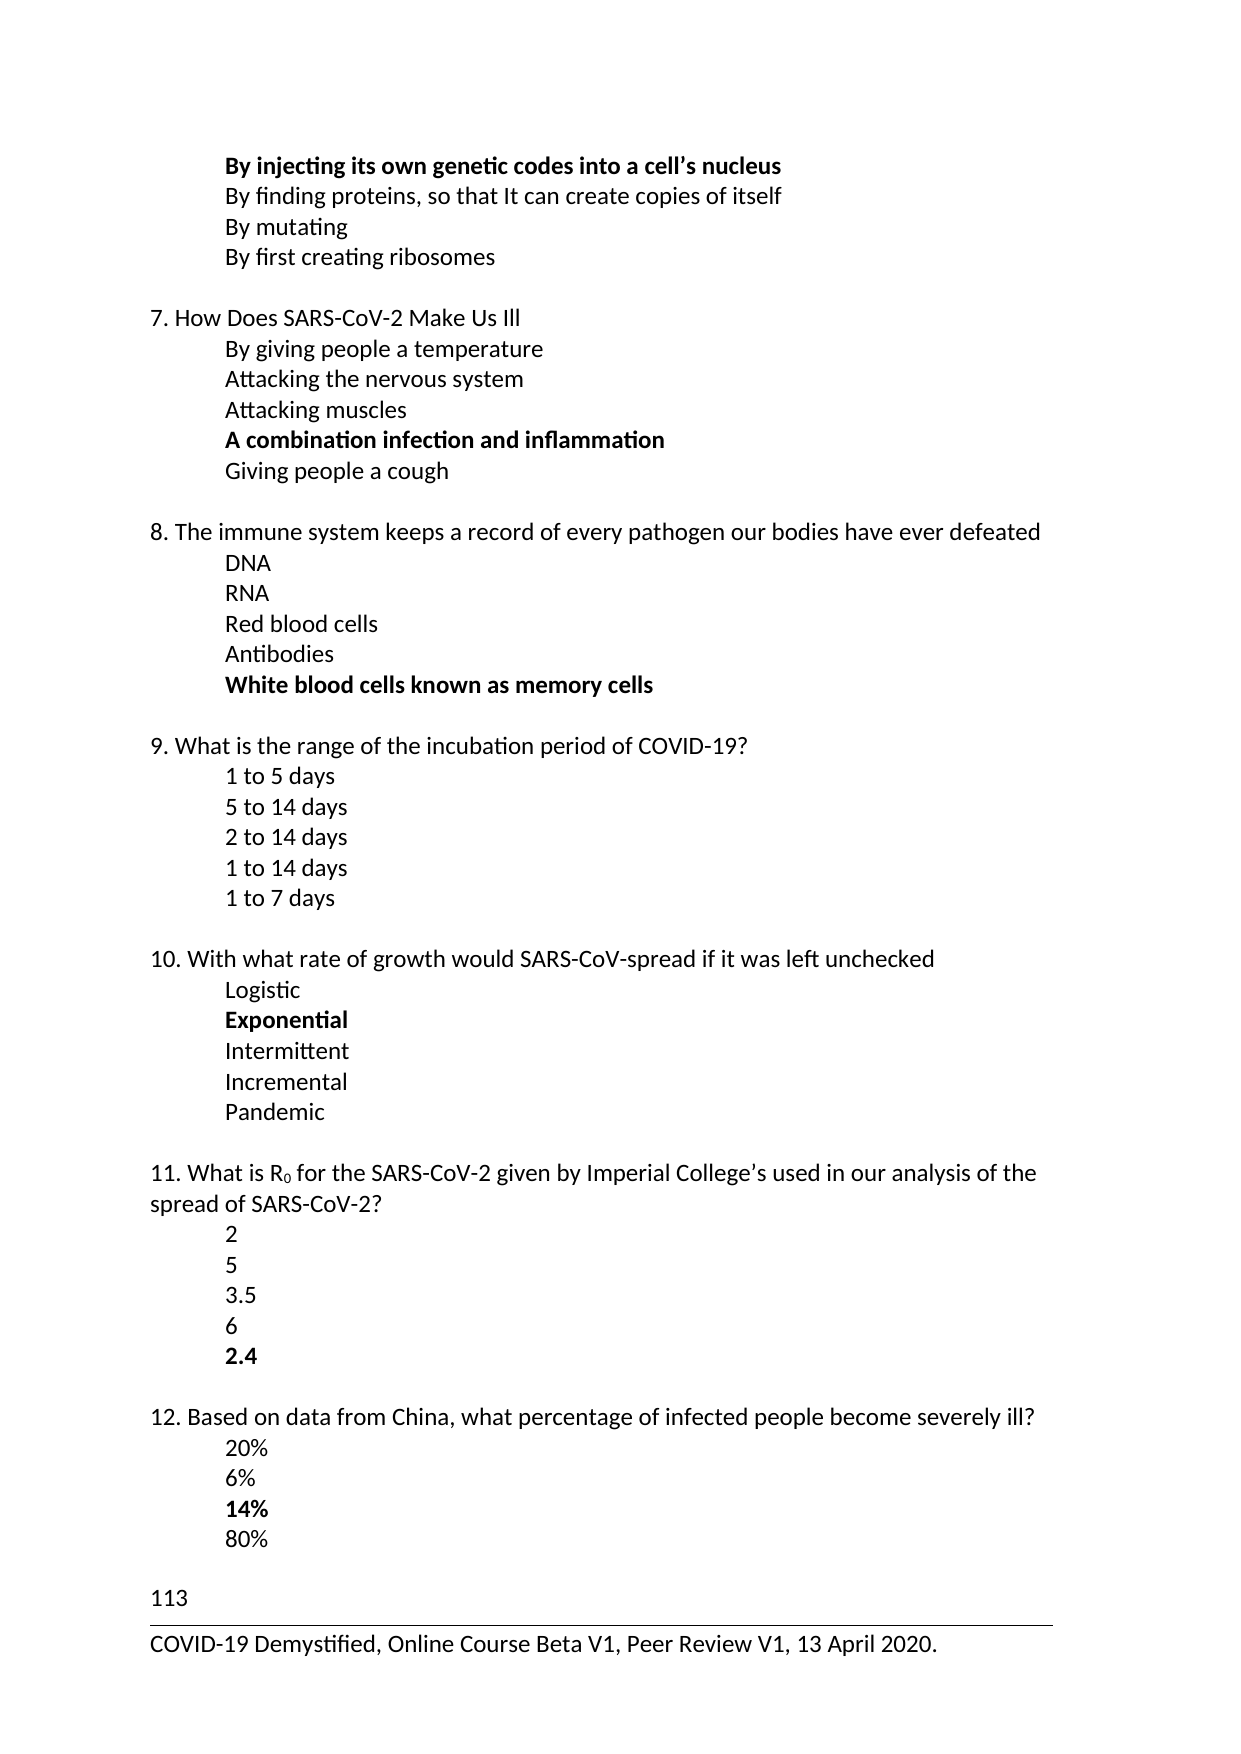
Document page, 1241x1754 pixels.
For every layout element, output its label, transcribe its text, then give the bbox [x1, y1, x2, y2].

text 5 to 14 days [225, 791, 1090, 821]
text 3.5 [225, 1279, 1090, 1310]
text Giving people a cough [225, 455, 1090, 486]
text RNA [225, 577, 1090, 608]
text By injecting its own genetic codes into a cell’s nucleus [225, 150, 1090, 181]
text 1 to 14 days [225, 852, 1090, 882]
text 6 [225, 1310, 1090, 1340]
text 1 to 7 days [225, 882, 1090, 913]
text White blood cells known as memory cells [225, 669, 1090, 699]
text 12. Based on data from China, what percentage of infected people become severely ill? [150, 1401, 1090, 1432]
text A combination infection and inflammation [225, 425, 1090, 455]
text Logistic [225, 974, 1090, 1004]
text 80% [225, 1523, 1090, 1554]
text 10. With what rate of growth would SARS-CoV-spread if it was left unchecked [150, 943, 1090, 974]
text 11. What is R0 for the SARS-CoV-2 given by Imperial College’s used in our analysis of the spread of SARS-CoV-2? [150, 1157, 1090, 1218]
text By mutating [225, 211, 1090, 242]
text Red blood cells [225, 608, 1090, 638]
text Exponential [225, 1004, 1090, 1035]
text 6% [225, 1462, 1090, 1493]
text 20% [225, 1432, 1090, 1462]
text By finding proteins, so that It can create copies of itself [225, 181, 1090, 211]
text 1 to 5 days [225, 760, 1090, 791]
text 7. How Does SARS-CoV-2 Make Us Ill [150, 303, 1090, 333]
text DNA [225, 547, 1090, 577]
text By giving people a temperature [225, 333, 1090, 364]
text Attacking muscles [225, 394, 1090, 425]
text Antibodies [225, 638, 1090, 669]
text Attacking the nervous system [225, 364, 1090, 394]
text 2.4 [225, 1340, 1090, 1371]
text 14% [225, 1493, 1090, 1523]
text By first creating ribosomes [225, 242, 1090, 272]
text 2 [225, 1218, 1090, 1249]
text Intermittent [225, 1035, 1090, 1066]
text Pandemic [225, 1096, 1090, 1127]
text 9. What is the range of the incubation period of COVID-19? [150, 730, 1090, 760]
text 8. The immune system keeps a record of every pathogen our bodies have ever defeated [150, 516, 1090, 547]
text 2 to 14 days [225, 821, 1090, 852]
text Incremental [225, 1066, 1090, 1096]
text 5 [225, 1249, 1090, 1279]
